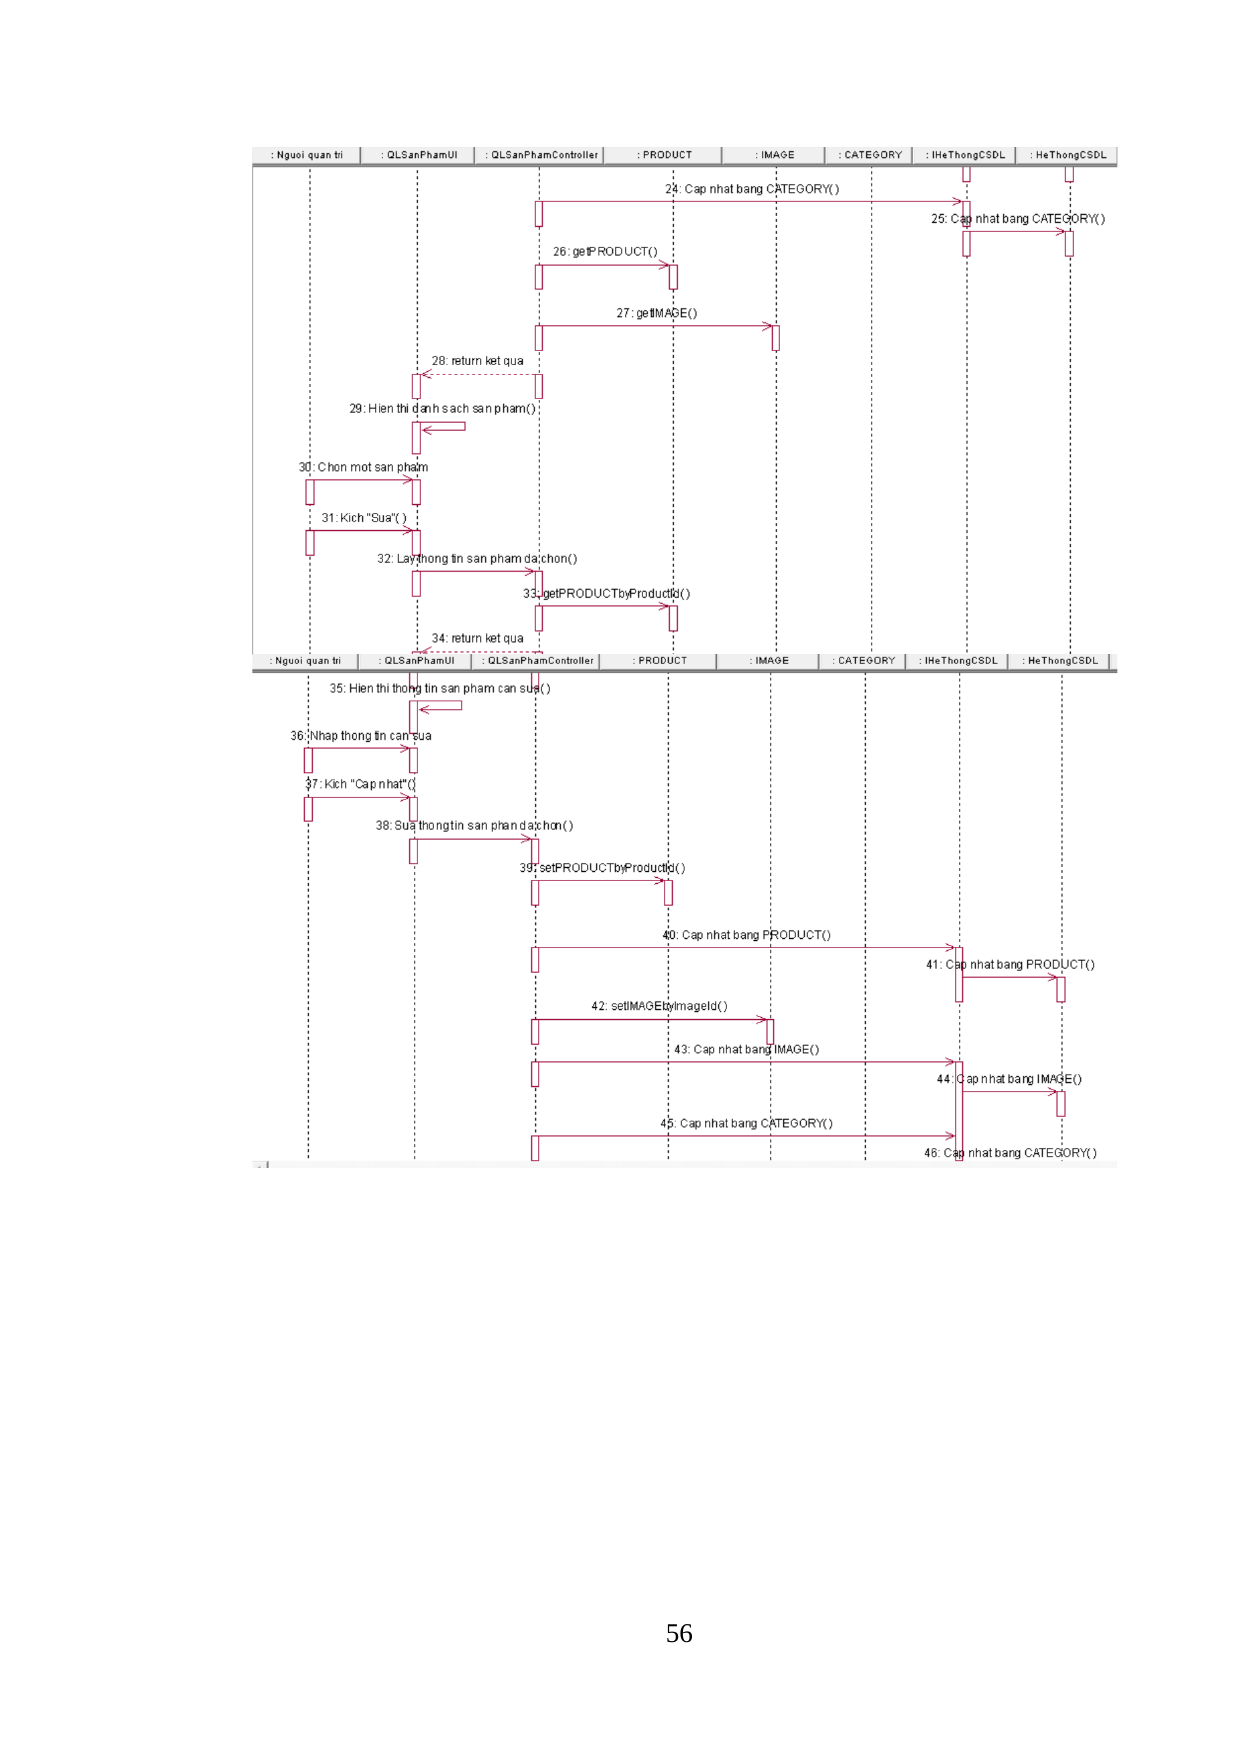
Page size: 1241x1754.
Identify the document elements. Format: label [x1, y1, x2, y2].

picture [252, 147, 1118, 1168]
